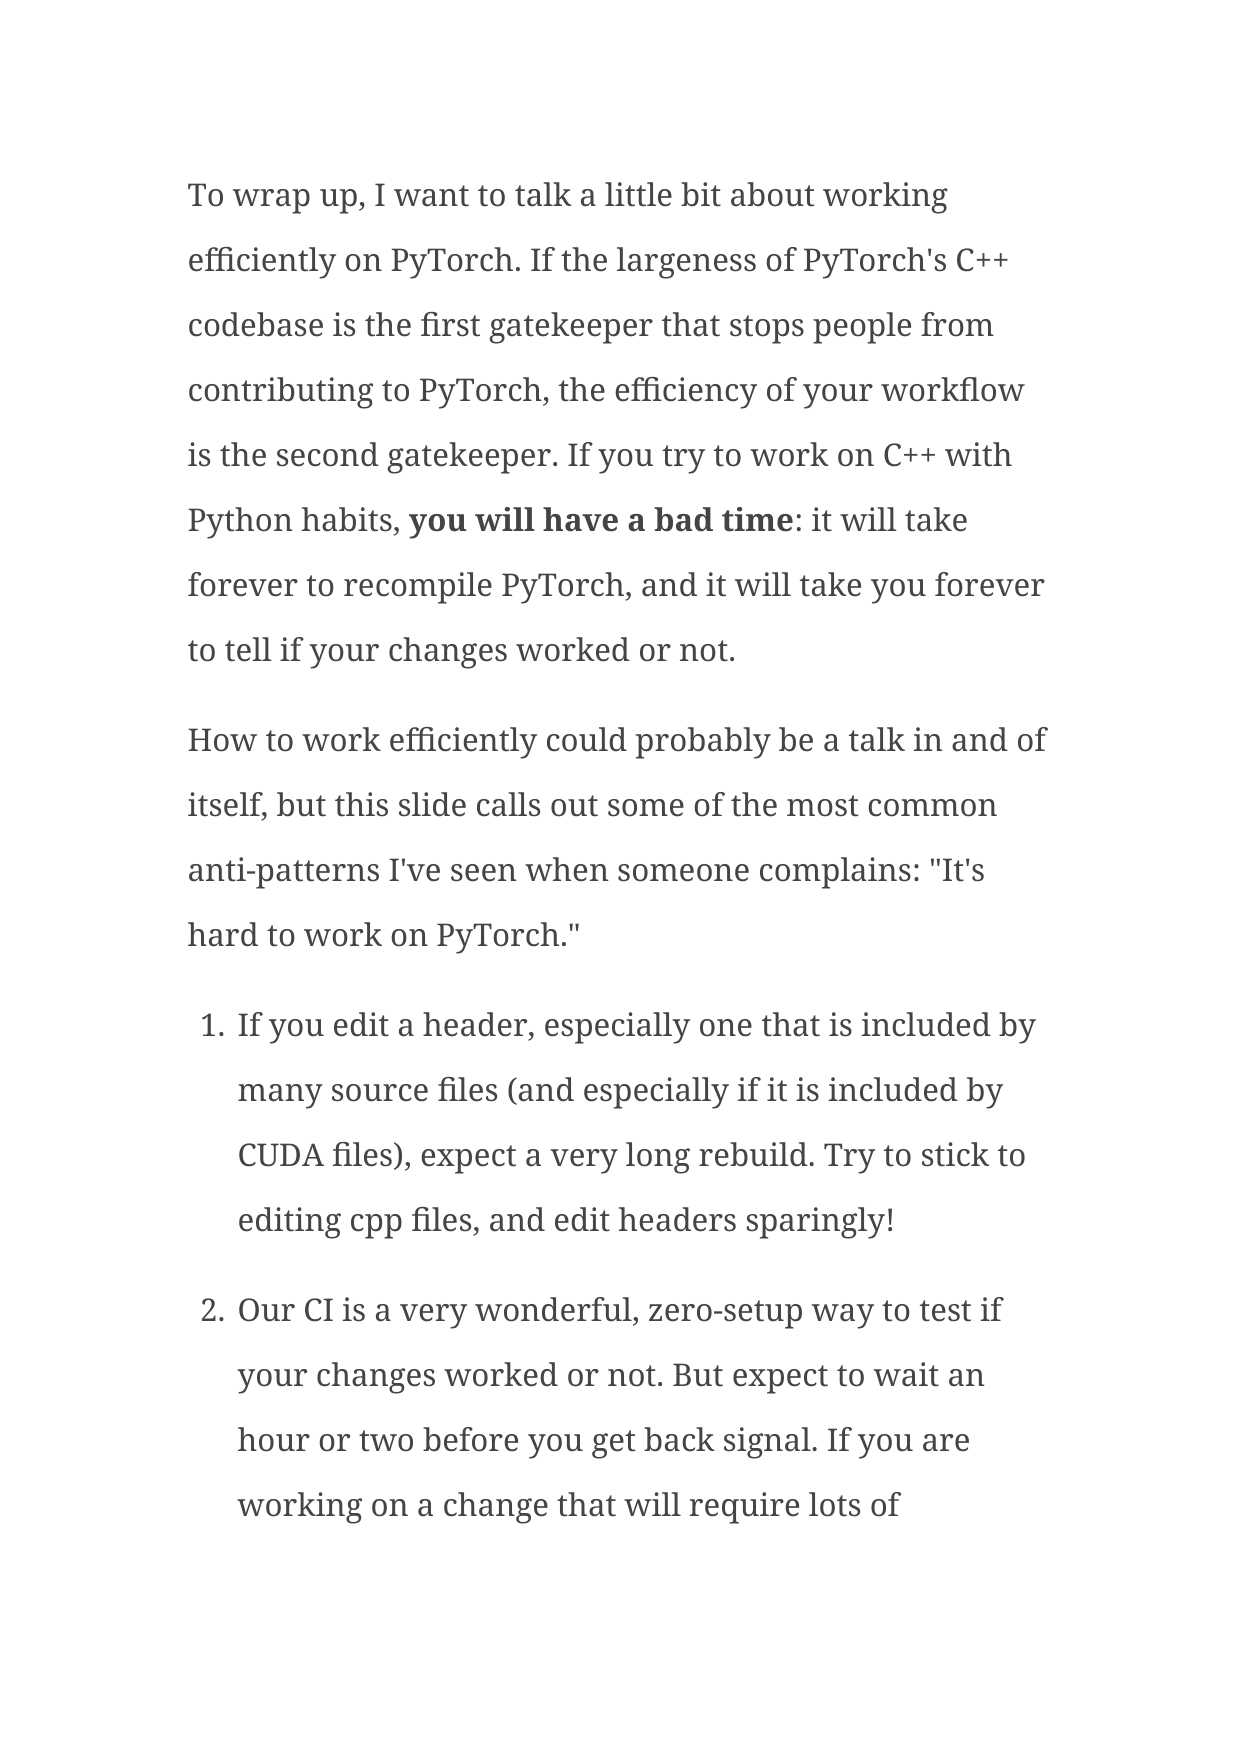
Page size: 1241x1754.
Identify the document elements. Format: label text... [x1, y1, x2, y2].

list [200, 1277, 1053, 1537]
list If you edit a header, especially one that is included by many source files (and especially if it is included by CUDA files), expect a very long rebuild. Try to stick to editing cpp files, and edit headers sparingly! [200, 992, 1053, 1252]
text How to work efficiently could probably be a talk in and of itself, but this slide calls out some of the most common anti-patterns I've seen when someone complains: "It's hard to work on PyTorch." [187, 707, 1053, 967]
text To wrap up, I want to talk a little bit about working efficiently on PyTorch. If the largeness of PyTorch's C++ codebase is the first gatekeeper that stops people from contributing to PyTorch, the efficiency of your workflow is the second gatekeeper. If you try to work on C++ with Python habits, you will have a bad time: it will take forever to recompile PyTorch, and it will take you forever to tell if your changes worked or not. [187, 162, 1053, 682]
